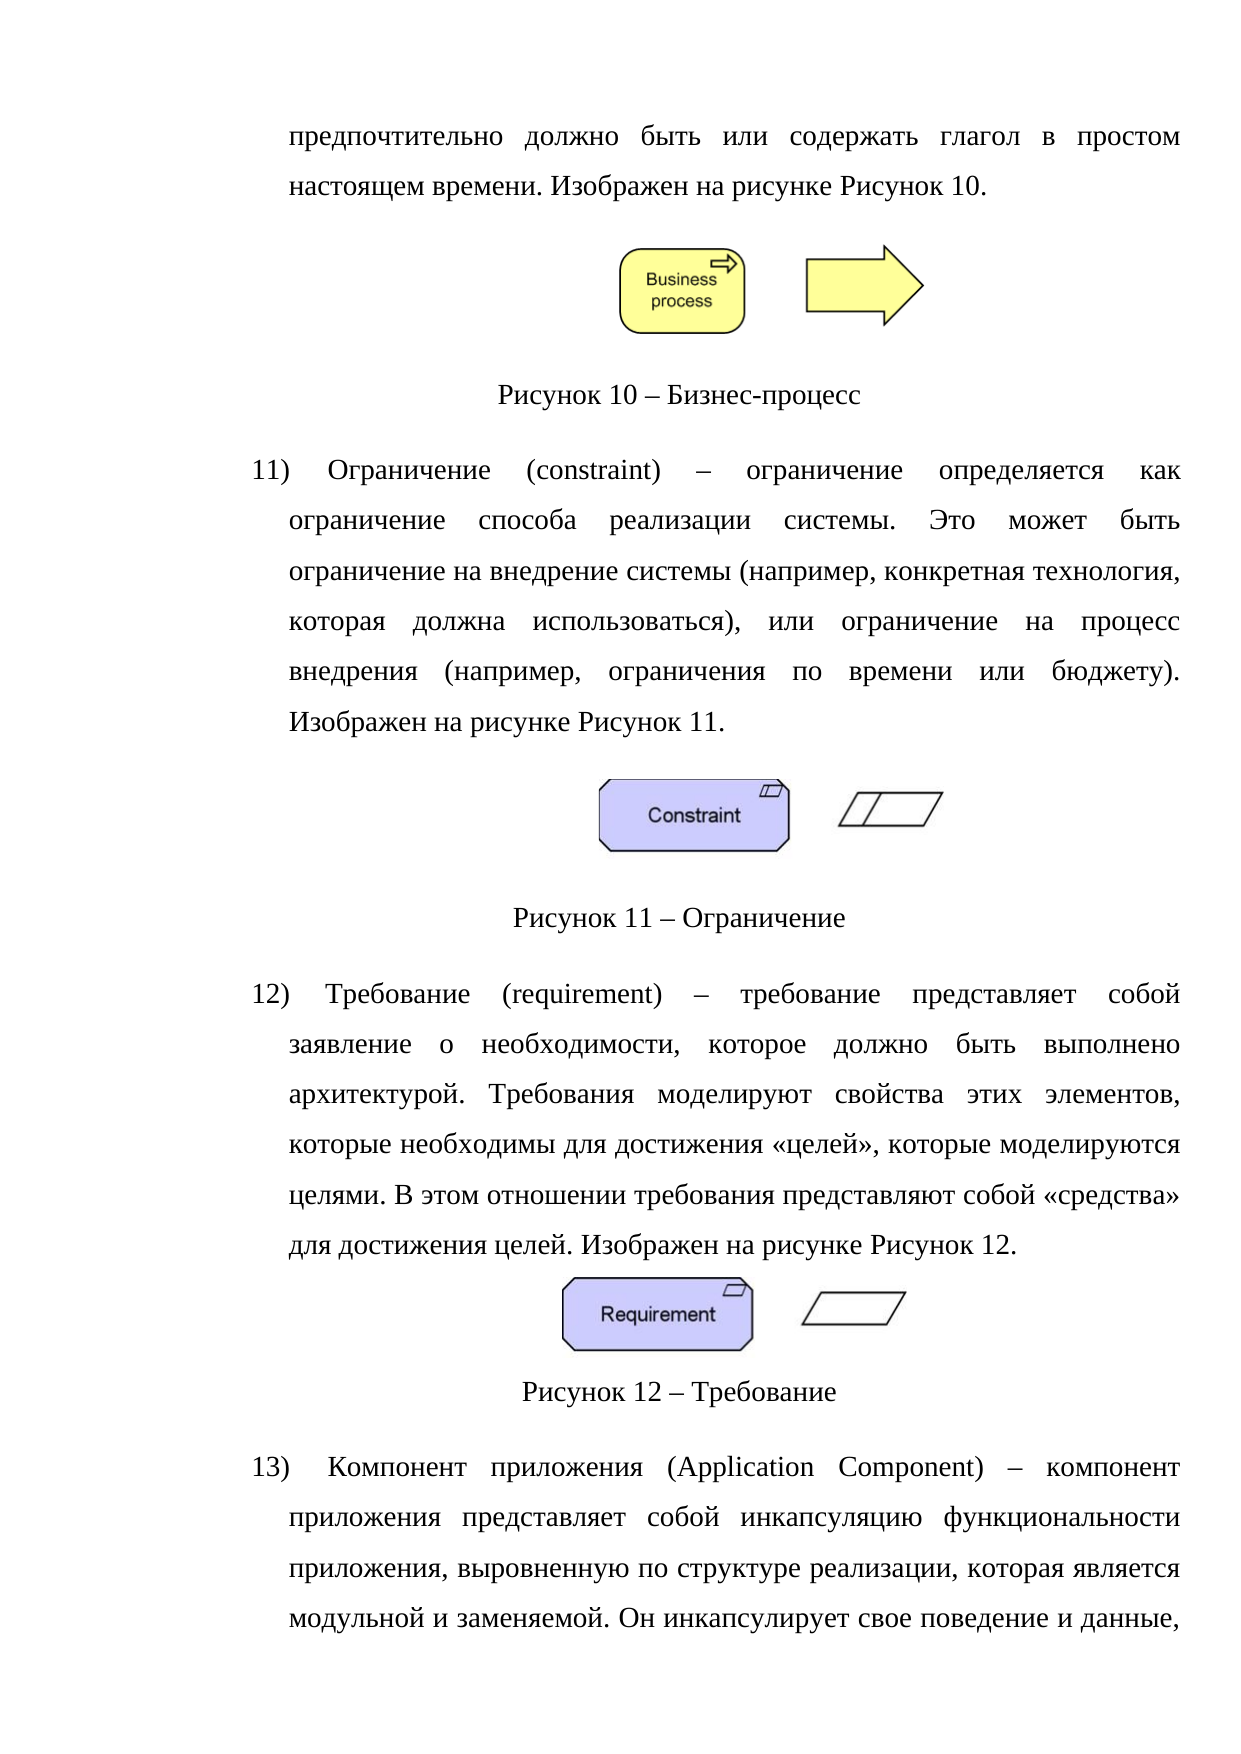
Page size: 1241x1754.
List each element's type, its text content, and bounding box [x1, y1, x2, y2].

text Рисунок 12 – Требование [177, 1374, 1181, 1407]
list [251, 1449, 1181, 1634]
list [251, 118, 1181, 202]
text Рисунок 10 – Бизнес-процесс [177, 377, 1181, 410]
picture [598, 779, 945, 859]
picture [617, 243, 926, 336]
list Требование (requirement) – требование представляет собой заявление о необходимости, которое должно быть выполнено архитектурой. Требования моделируют свойства этих элементов, которые необходимы для достижения «целей», которые моделируются целями. В этом отношении требования представляют собой «средства» для достижения целей. Изображен на рисунке 12. [251, 976, 1181, 1261]
text Рисунок 11 – Ограничение [177, 900, 1181, 934]
list Ограничение (constraint) – ограничение определяется как ограничение способа реализации системы. Это может быть ограничение на внедрение системы (например, конкретная технология, которая должна использоваться), или ограничение на процесс внедрения (например, ограничения по времени или бюджету). Изображен на рисунке 11. [251, 452, 1181, 737]
picture [562, 1277, 908, 1358]
